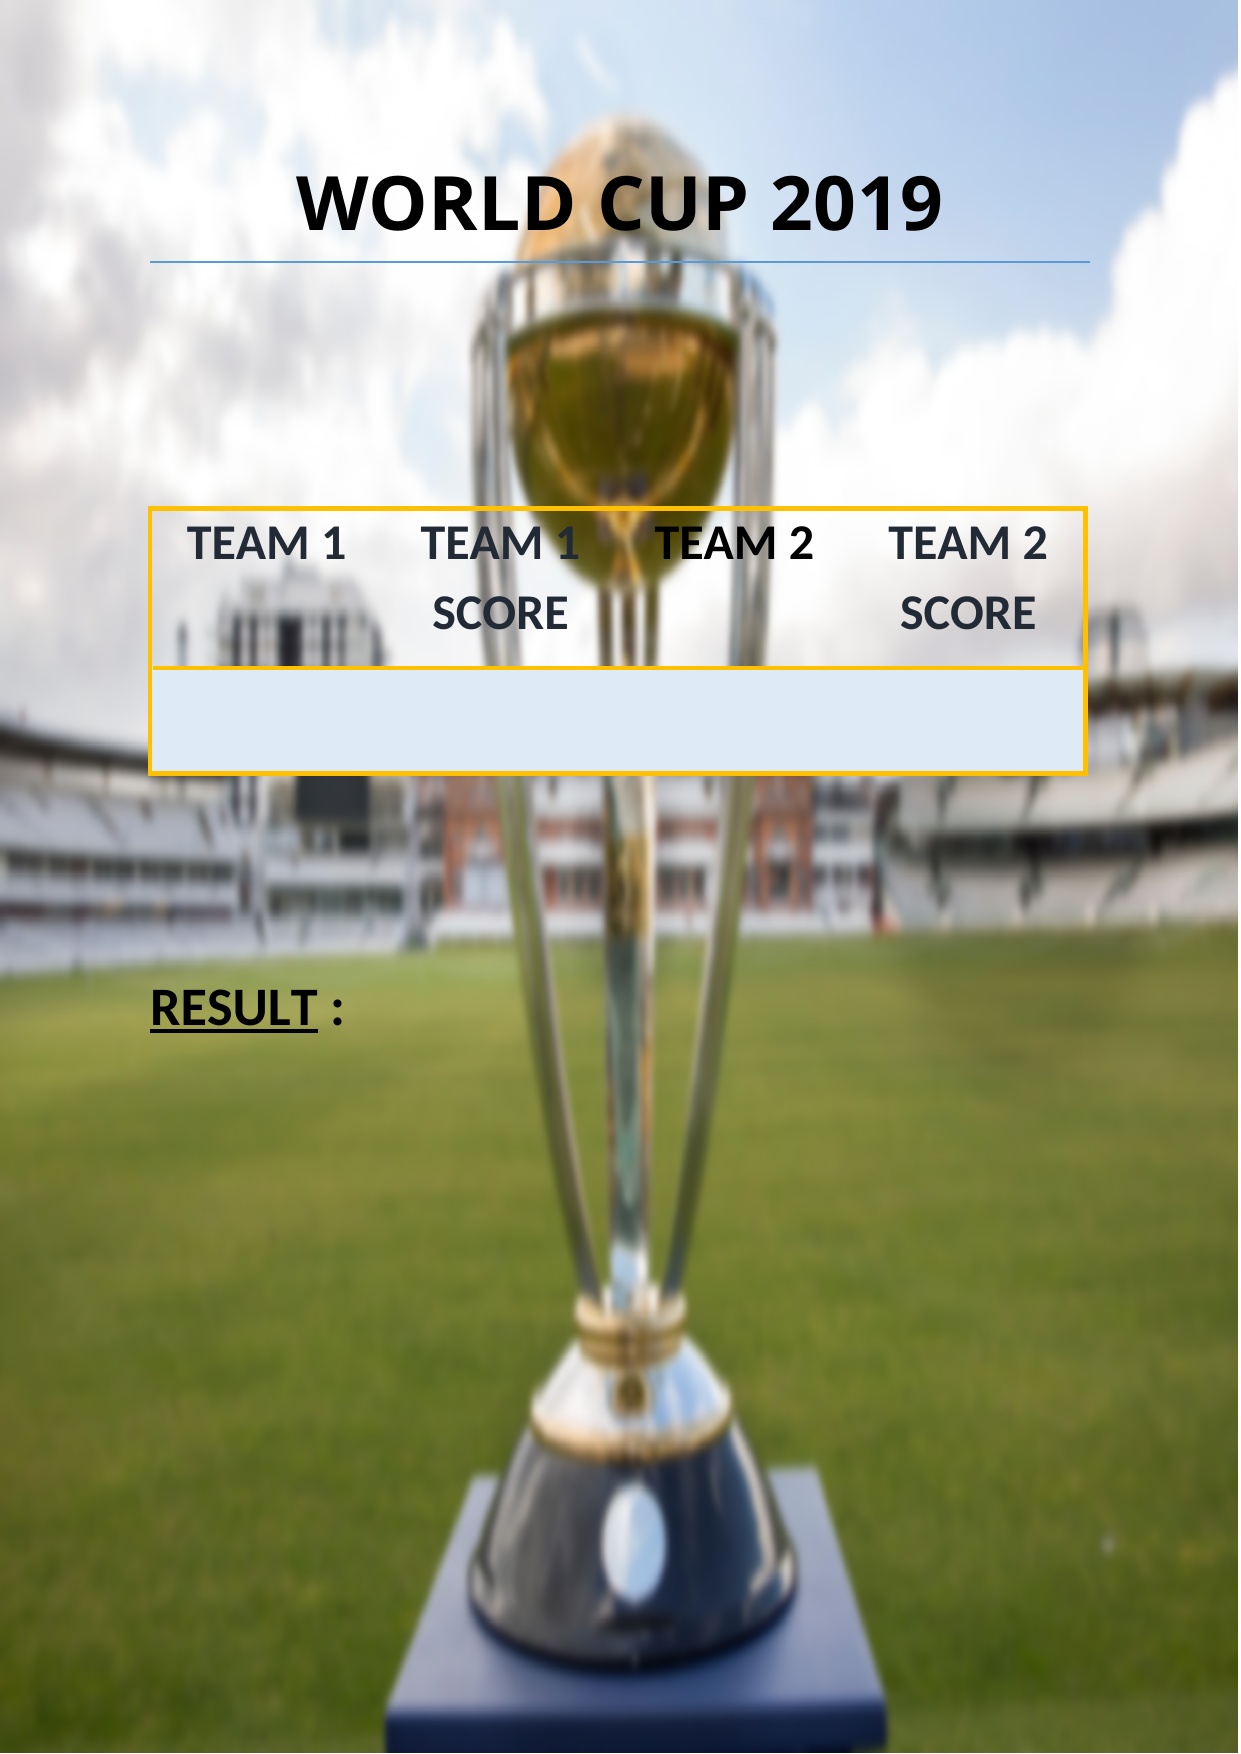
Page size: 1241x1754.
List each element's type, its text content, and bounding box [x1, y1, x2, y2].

title WORLD CUP 2019 [150, 150, 1090, 261]
table_header TEAM 1 [152, 511, 383, 666]
table_cell [851, 670, 1083, 771]
text RESULT : [150, 973, 1090, 1039]
table_cell [618, 670, 851, 771]
table_cell [383, 670, 618, 771]
table_cell [152, 667, 383, 771]
table_header TEAM 1 SCORE [383, 511, 618, 666]
picture [0, 0, 1238, 1753]
table_header TEAM 2 [618, 511, 851, 666]
table_header TEAM 2 SCORE [851, 511, 1083, 666]
